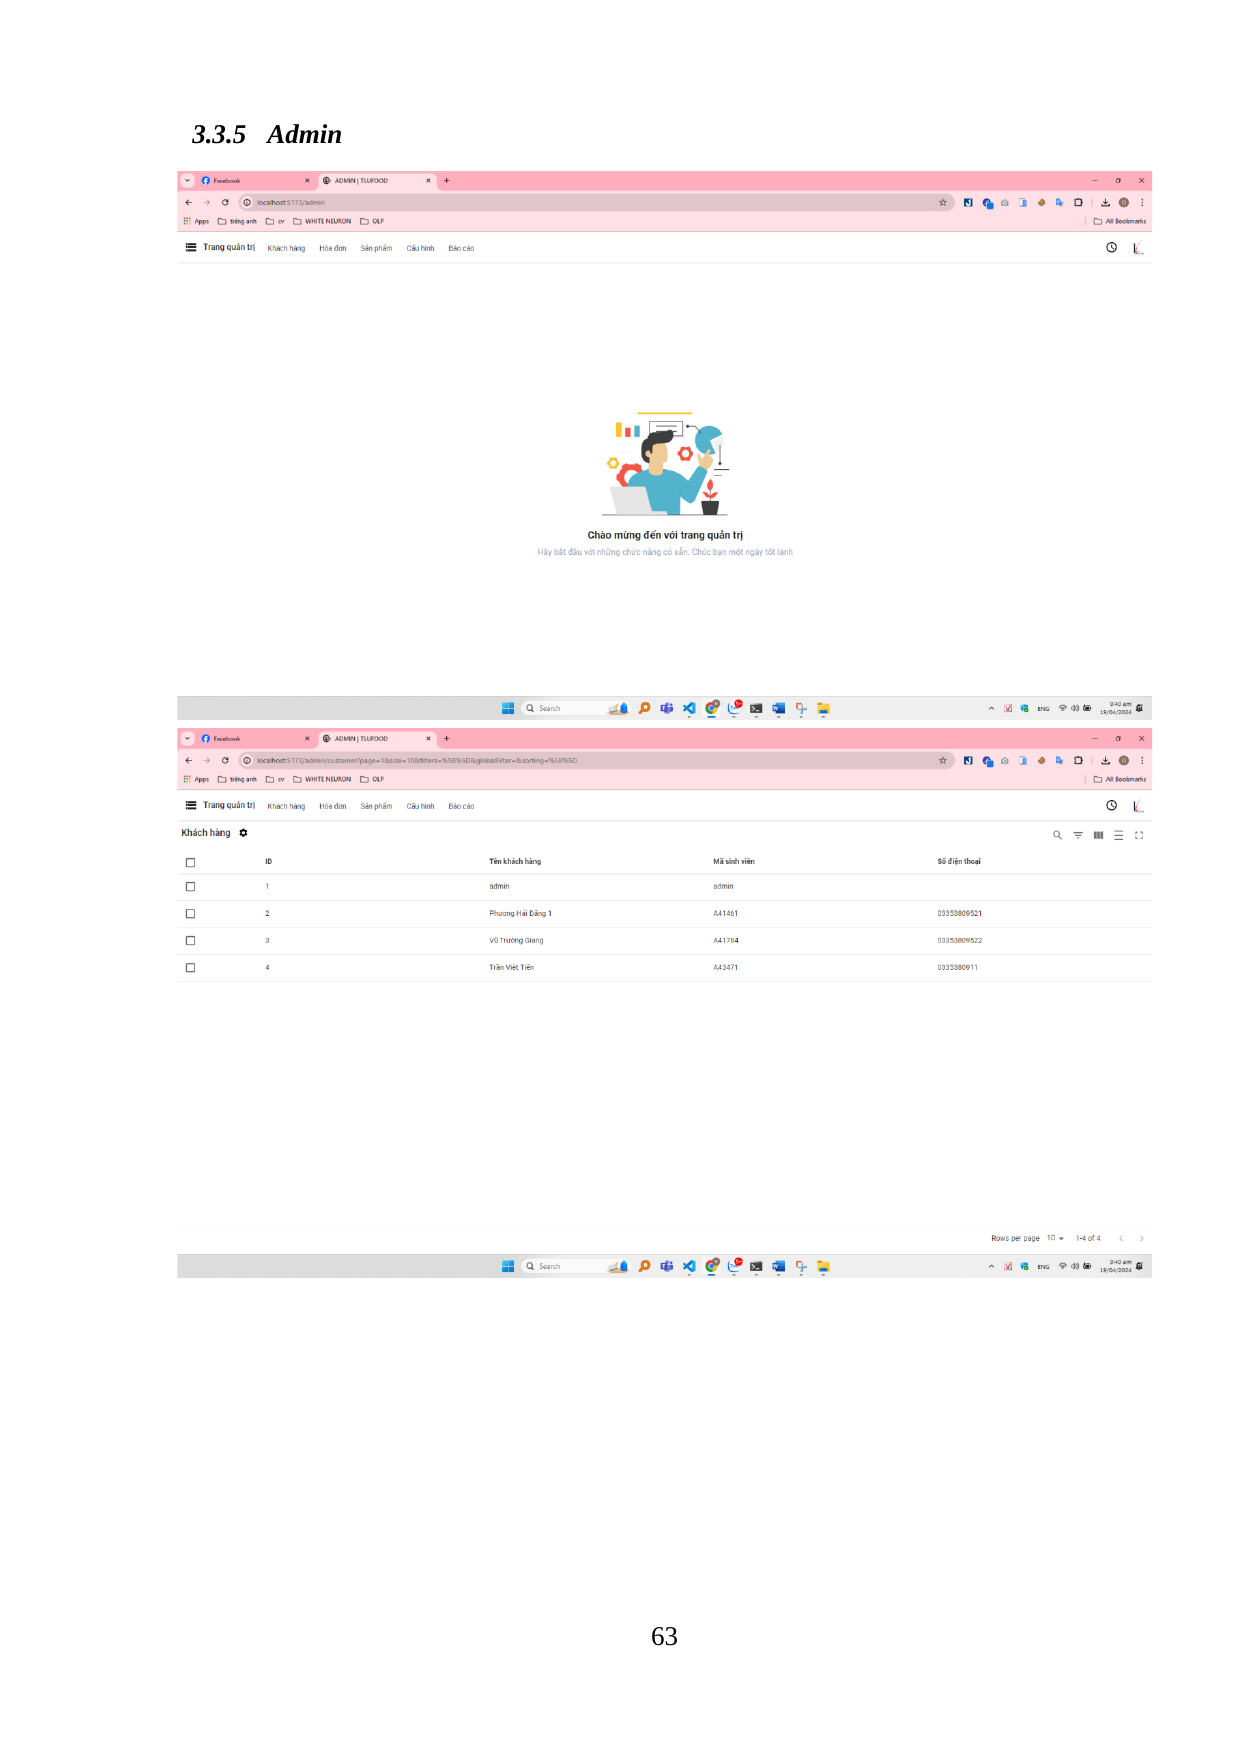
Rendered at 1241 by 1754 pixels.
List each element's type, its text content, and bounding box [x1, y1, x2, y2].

picture [177, 728, 1153, 1278]
picture [177, 171, 1153, 720]
subtitle Admin [192, 118, 1152, 149]
